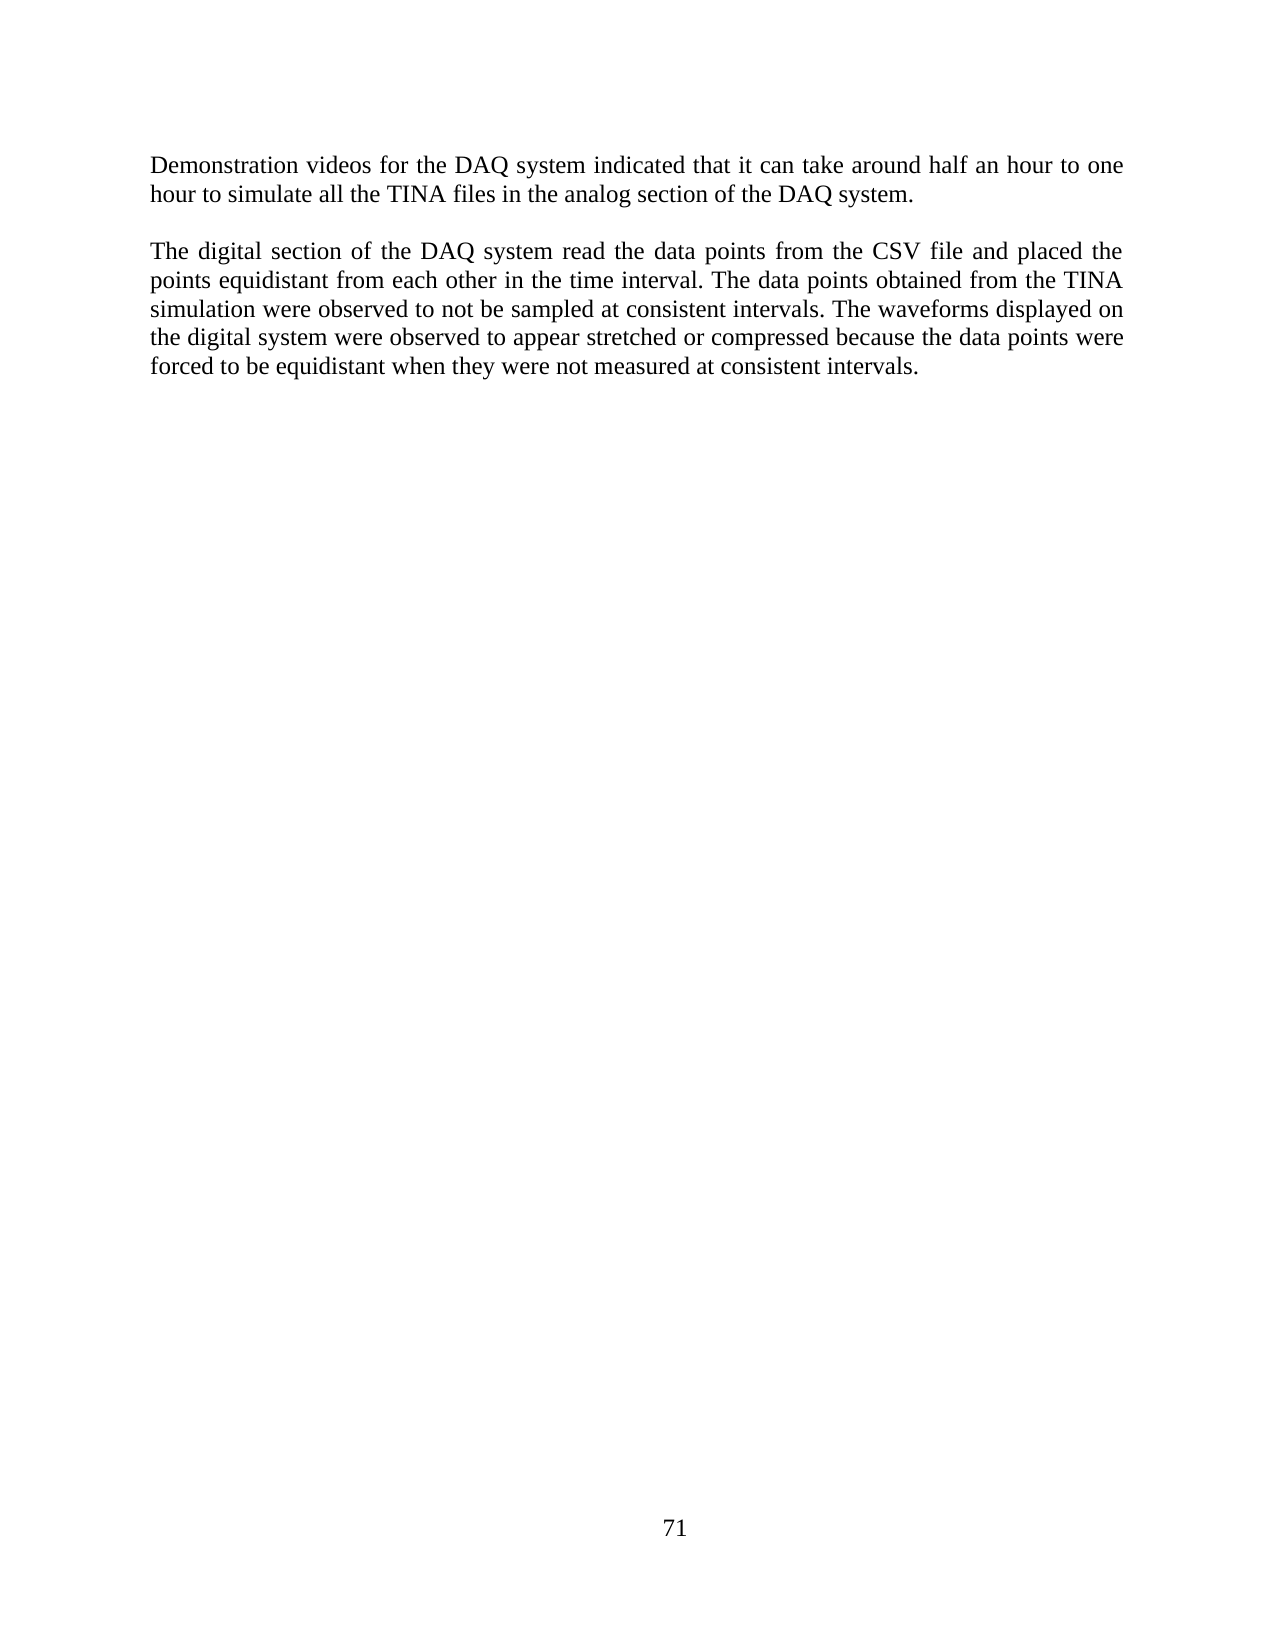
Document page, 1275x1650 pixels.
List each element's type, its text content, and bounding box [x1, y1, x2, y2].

text The digital section of the DAQ system read the data points from the CSV file and placed the points equidistant from each other in the time interval. The data points obtained from the TINA simulation were observed to not be sampled at consistent intervals. The waveforms displayed on the digital system were observed to appear stretched or compressed because the data points were forced to be equidistant when they were not measured at consistent intervals. [150, 236, 1125, 380]
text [150, 150, 1125, 207]
